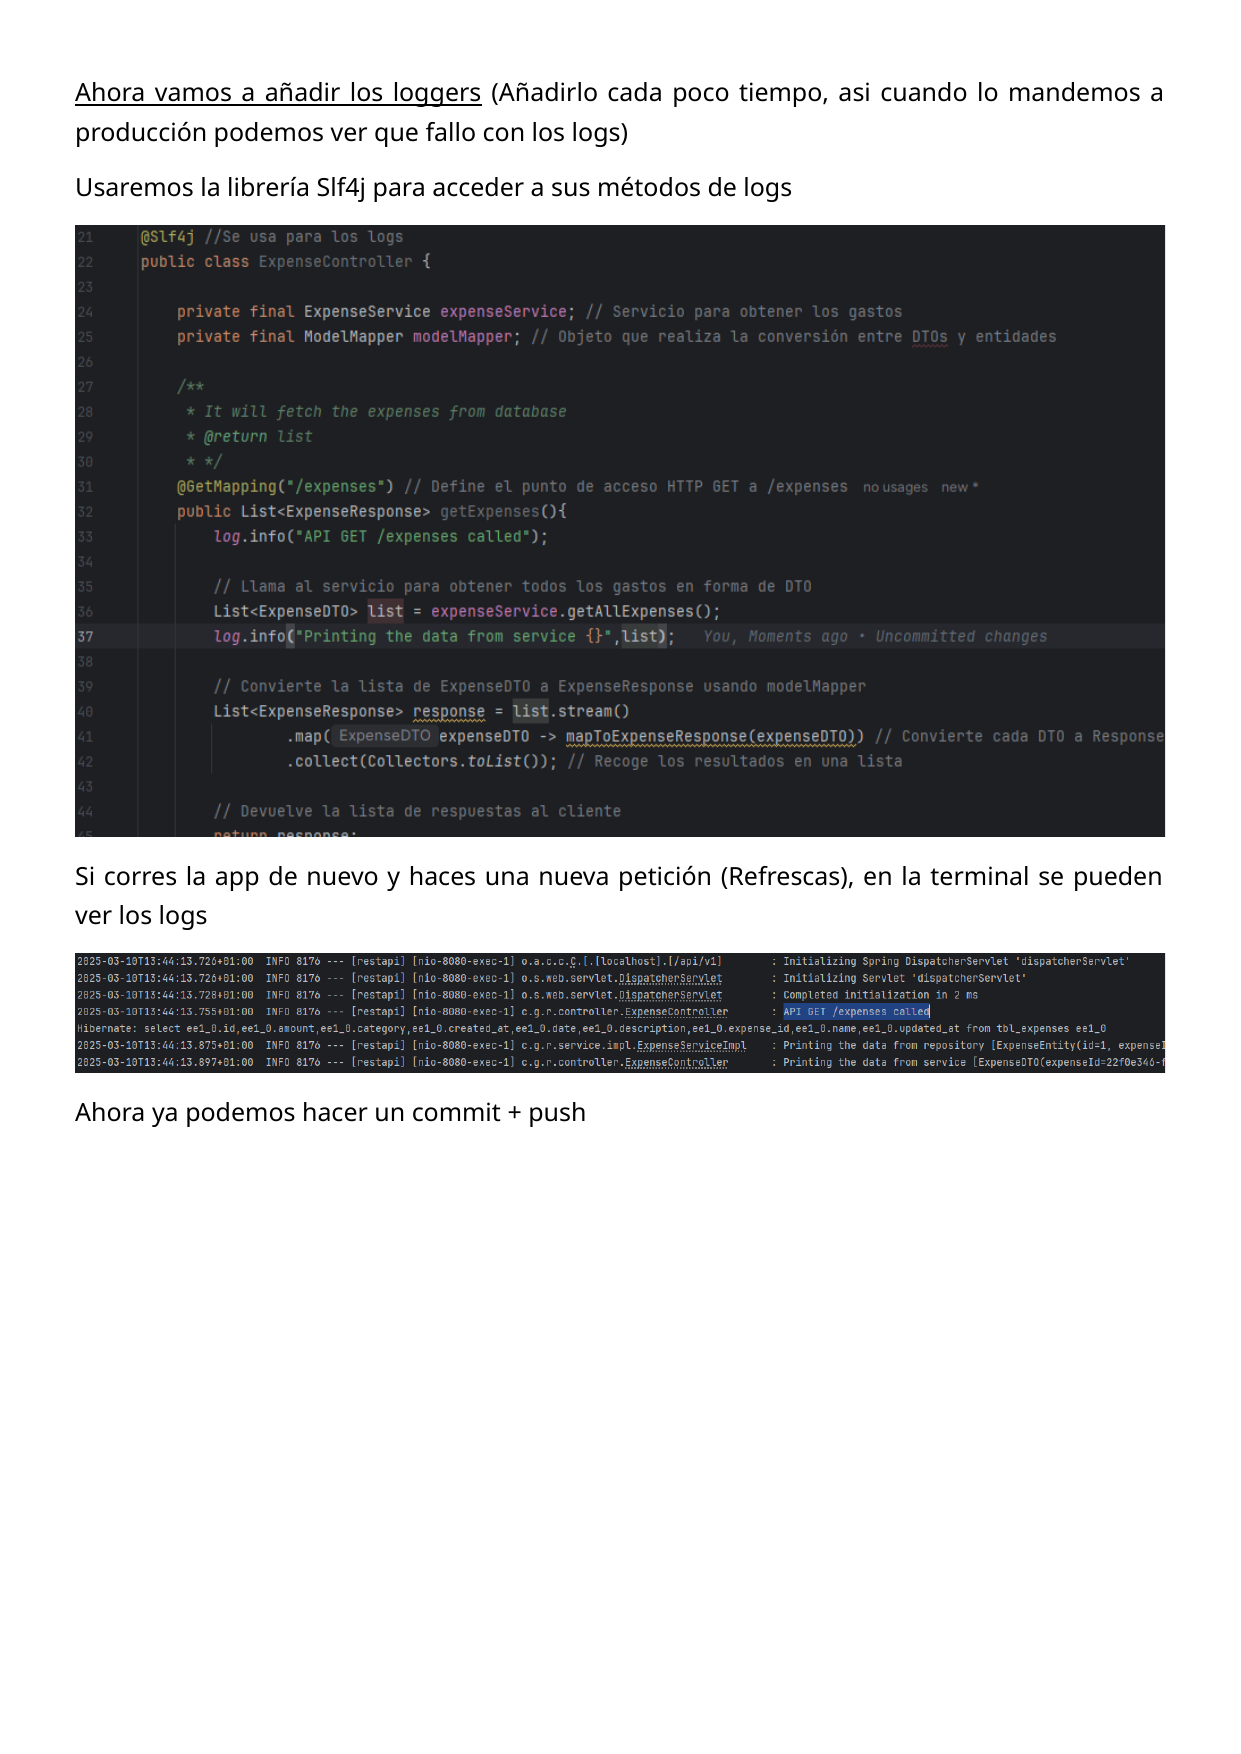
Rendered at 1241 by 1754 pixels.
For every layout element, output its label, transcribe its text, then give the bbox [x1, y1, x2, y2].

picture [75, 953, 1166, 1073]
text Ahora ya podemos hacer un commit + push [75, 1094, 1165, 1129]
text Ahora vamos a añadir los loggers (Añadirlo cada poco tiempo, asi cuando lo mandemos a producción podemos ver que fallo con los logs) [75, 75, 1165, 148]
text Si corres la app de nuevo y haces una nueva petición (Refrescas), en la terminal se pueden ver los logs [75, 858, 1165, 932]
text Usaremos la librería Slf4j para acceder a sus métodos de logs [75, 170, 1165, 204]
picture [75, 225, 1166, 837]
